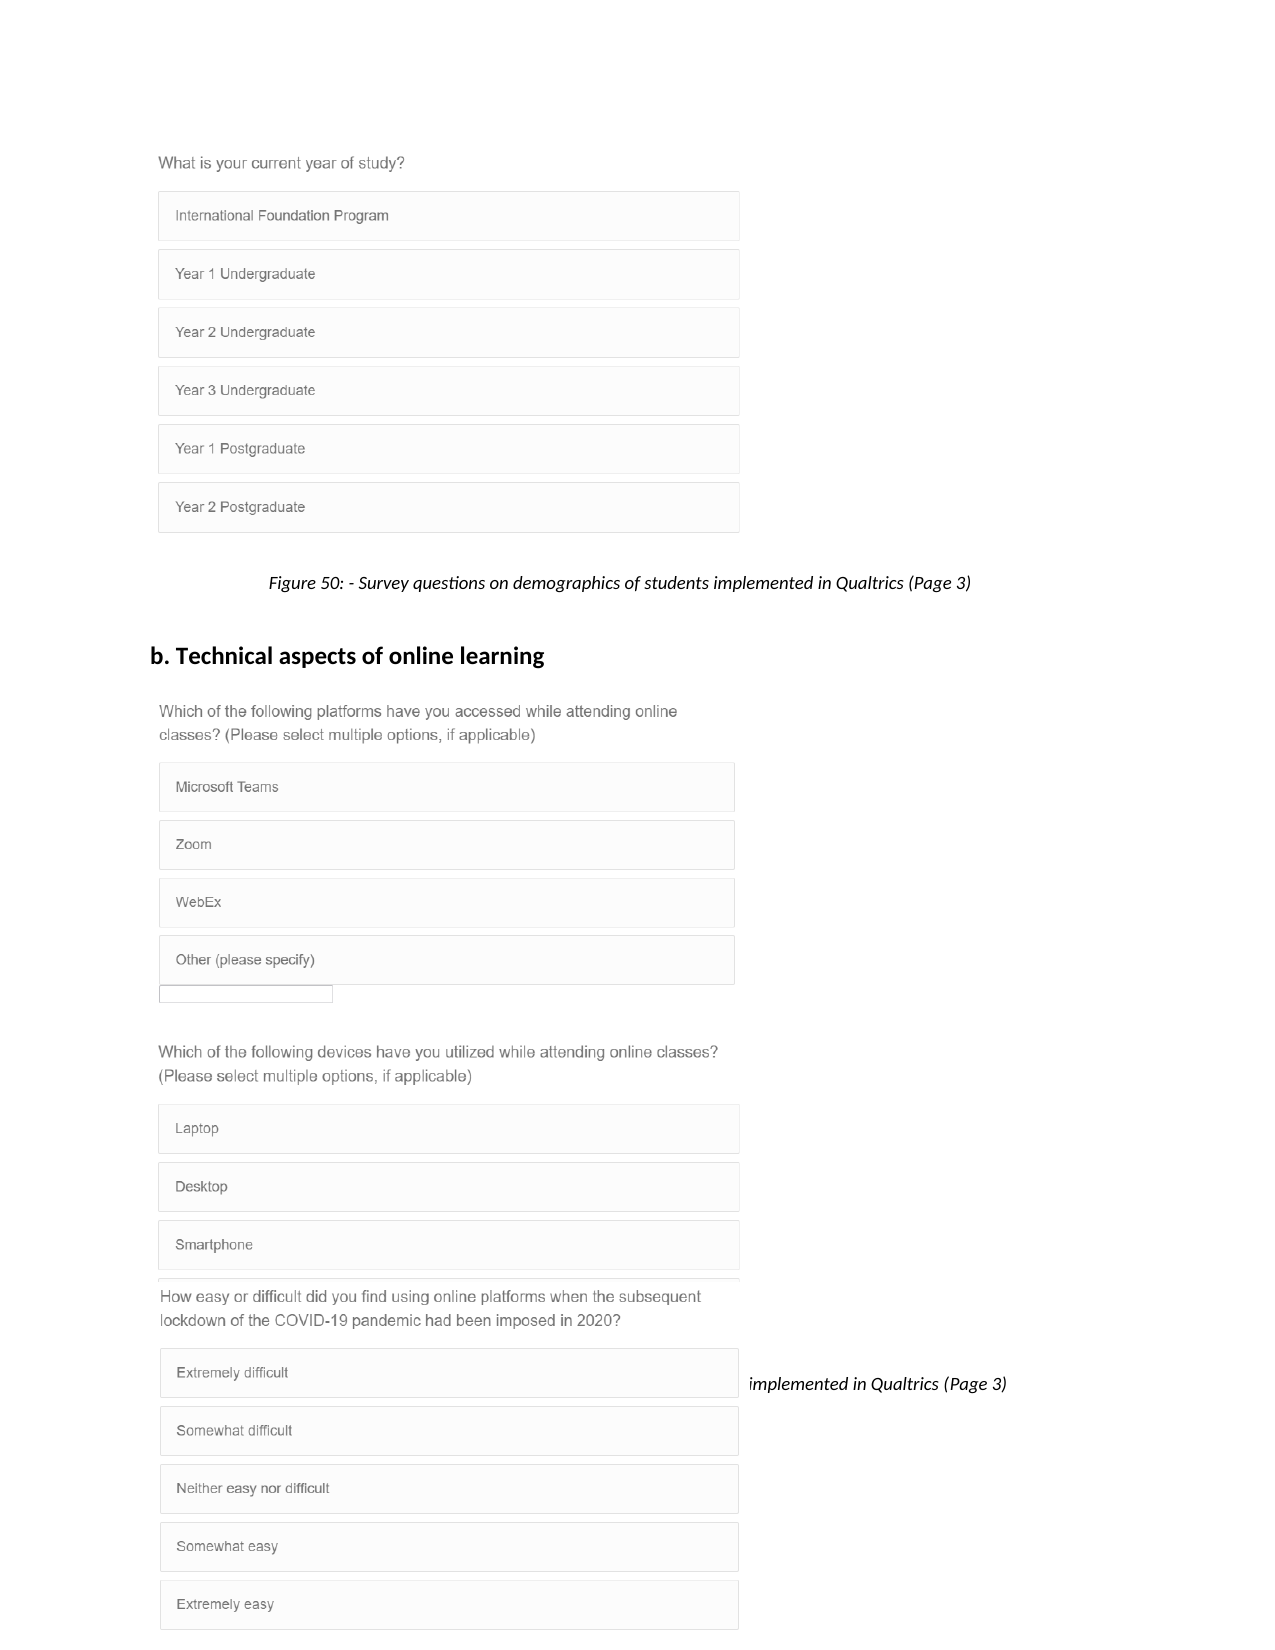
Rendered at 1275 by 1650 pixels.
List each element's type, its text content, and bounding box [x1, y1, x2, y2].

picture [150, 150, 750, 545]
picture [150, 1034, 750, 1650]
picture [150, 695, 750, 1021]
